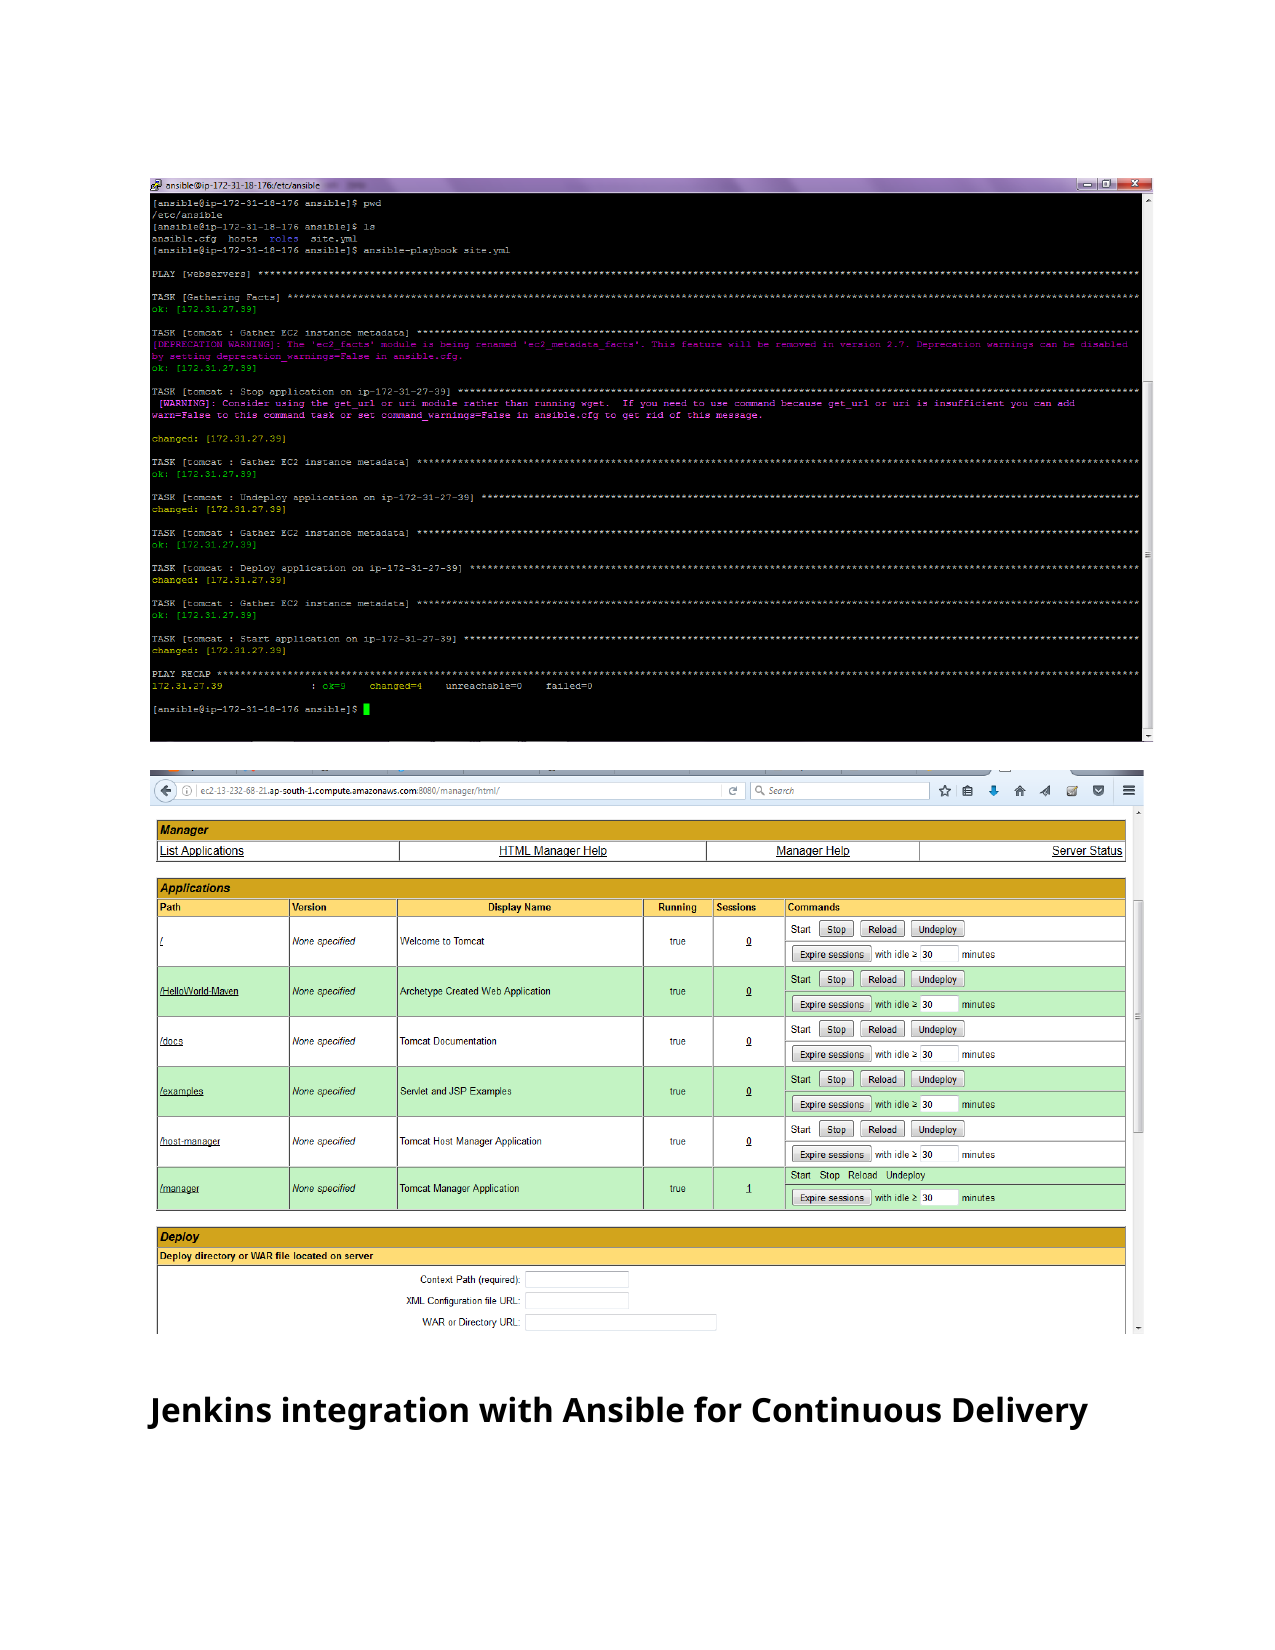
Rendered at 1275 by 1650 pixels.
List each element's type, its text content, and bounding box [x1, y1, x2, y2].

picture [150, 770, 1144, 1334]
picture [150, 178, 1154, 742]
subtitle Jenkins integration with Ansible for Continuous Delivery [150, 1387, 1153, 1432]
